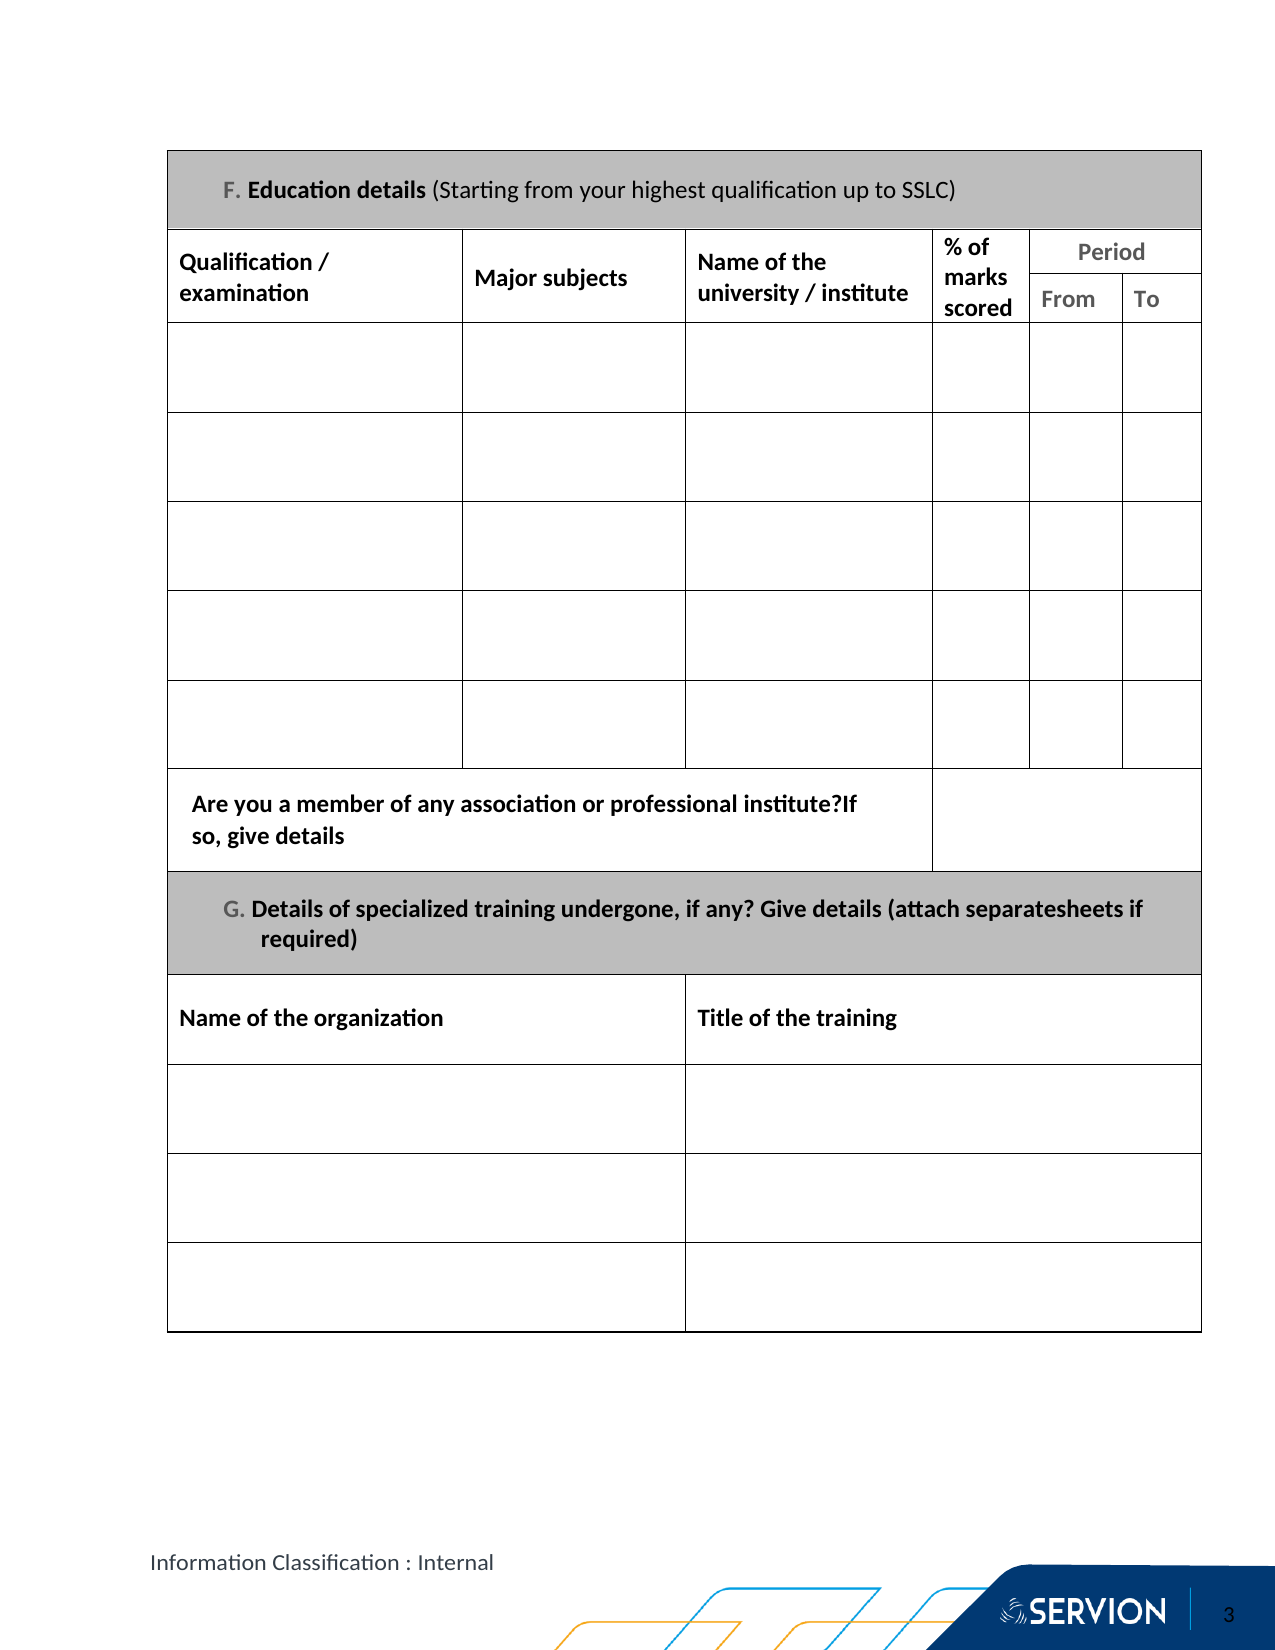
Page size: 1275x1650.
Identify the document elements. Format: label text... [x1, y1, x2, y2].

table_cell From [1030, 274, 1122, 322]
table_cell [168, 1065, 685, 1152]
table_cell [933, 413, 1029, 501]
table_cell [686, 681, 932, 768]
table_cell G. Details of specialized training undergone, if any? Give details (attach separatesheets if required) [168, 872, 1201, 974]
table_cell [463, 502, 685, 590]
table_cell % of marks scored [933, 230, 1029, 322]
table_cell [1030, 413, 1122, 501]
table_cell [463, 323, 685, 412]
table_cell [1123, 681, 1201, 768]
table_cell Major subjects [463, 230, 685, 322]
table_cell [686, 1065, 1201, 1152]
table_cell [686, 413, 932, 501]
table_cell Qualification / examination [168, 230, 462, 322]
table_cell [1123, 502, 1201, 590]
table_cell To [1123, 274, 1201, 322]
table_cell [686, 1243, 1201, 1331]
picture [1000, 1598, 1165, 1624]
table_cell [933, 502, 1029, 590]
picture [829, 1587, 945, 1650]
table_cell [933, 591, 1029, 679]
table_cell [933, 323, 1029, 412]
table_cell [1030, 323, 1122, 412]
table_cell [168, 591, 462, 679]
table_cell [1123, 591, 1201, 679]
table_cell [686, 591, 932, 679]
table_cell Title of the training [686, 975, 1201, 1063]
table_cell [1030, 681, 1122, 768]
picture [553, 1587, 876, 1650]
table_cell [1030, 591, 1122, 679]
table_cell Period [1030, 230, 1201, 272]
picture [887, 1590, 985, 1650]
table_cell [168, 1154, 685, 1242]
table_cell [1123, 323, 1201, 412]
table_cell [933, 681, 1029, 768]
table_cell [168, 681, 462, 768]
table_cell [168, 413, 462, 501]
table_cell Are you a member of any association or professional institute?If so, give details [168, 769, 932, 871]
table_cell [686, 323, 932, 412]
table_cell Name of the organization [168, 975, 685, 1063]
table_cell [463, 591, 685, 679]
table_header F. Education details (Starting from your highest qualification up to SSLC) [168, 151, 1201, 228]
table_cell [168, 502, 462, 590]
table_cell [933, 769, 1201, 871]
table_cell [168, 323, 462, 412]
table_cell [686, 502, 932, 590]
table_cell [686, 1154, 1201, 1242]
table_cell [1030, 502, 1122, 590]
table_cell [463, 413, 685, 501]
table_cell [168, 1243, 685, 1331]
table_cell [463, 681, 685, 768]
table_cell [1123, 413, 1201, 501]
table_cell Name of the university / institute [686, 230, 932, 322]
